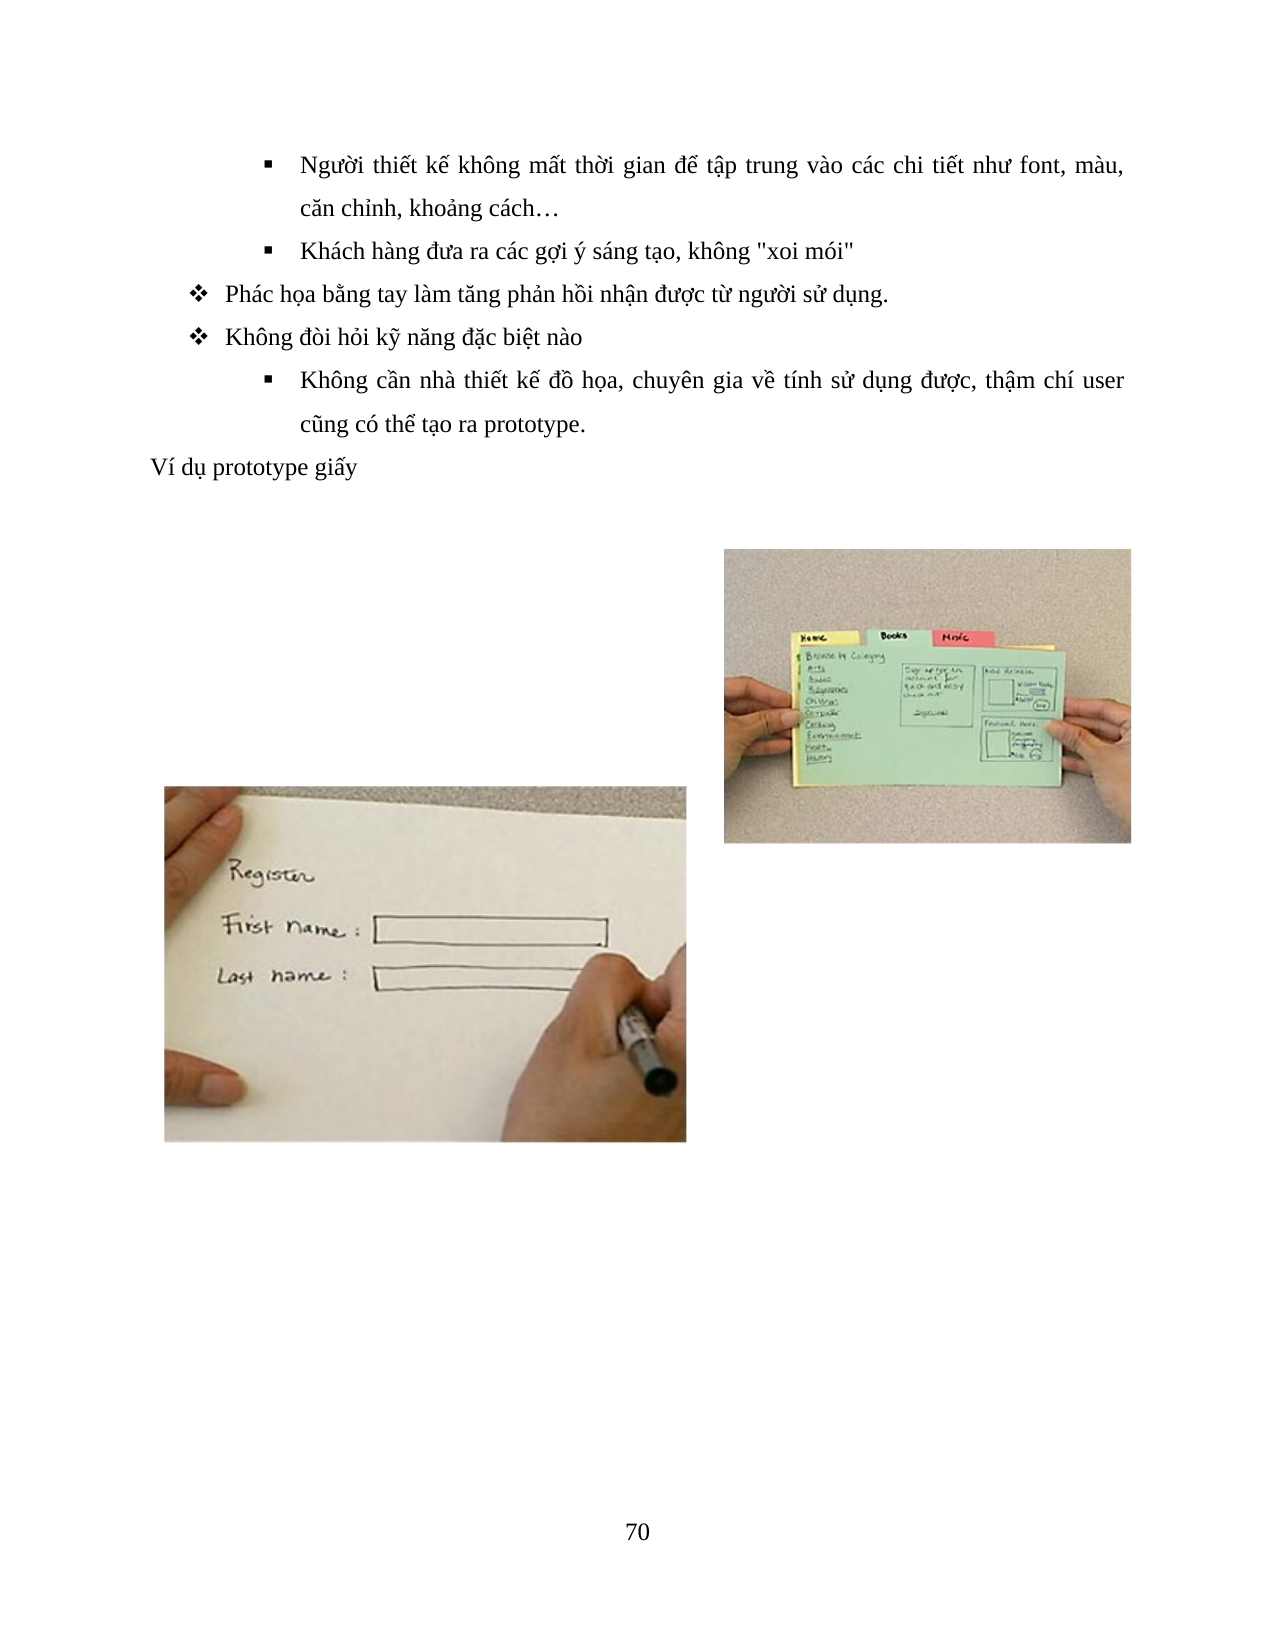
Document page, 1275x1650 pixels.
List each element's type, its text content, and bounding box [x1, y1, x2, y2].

text Ví dụ prototype giấy [150, 452, 1125, 481]
list Không đòi hỏi kỹ năng đặc biệt nào [187, 322, 1125, 351]
list Phác họa bằng tay làm tăng phản hồi nhận được từ người sử dụng. [187, 279, 1125, 308]
picture [163, 786, 688, 1144]
list Người thiết kế không mất thời gian để tập trung vào các chi tiết như font, màu, căn chỉnh, khoảng cách… [262, 150, 1125, 222]
list Không cần nhà thiết kế đồ họa, chuyên gia về tính sử dụng được, thậm chí user cũng có thể tạo ra prototype. [262, 366, 1125, 437]
picture [723, 548, 1132, 844]
list Khách hàng đưa ra các gợi ý sáng tạo, không "xoi mói" [262, 236, 1125, 265]
